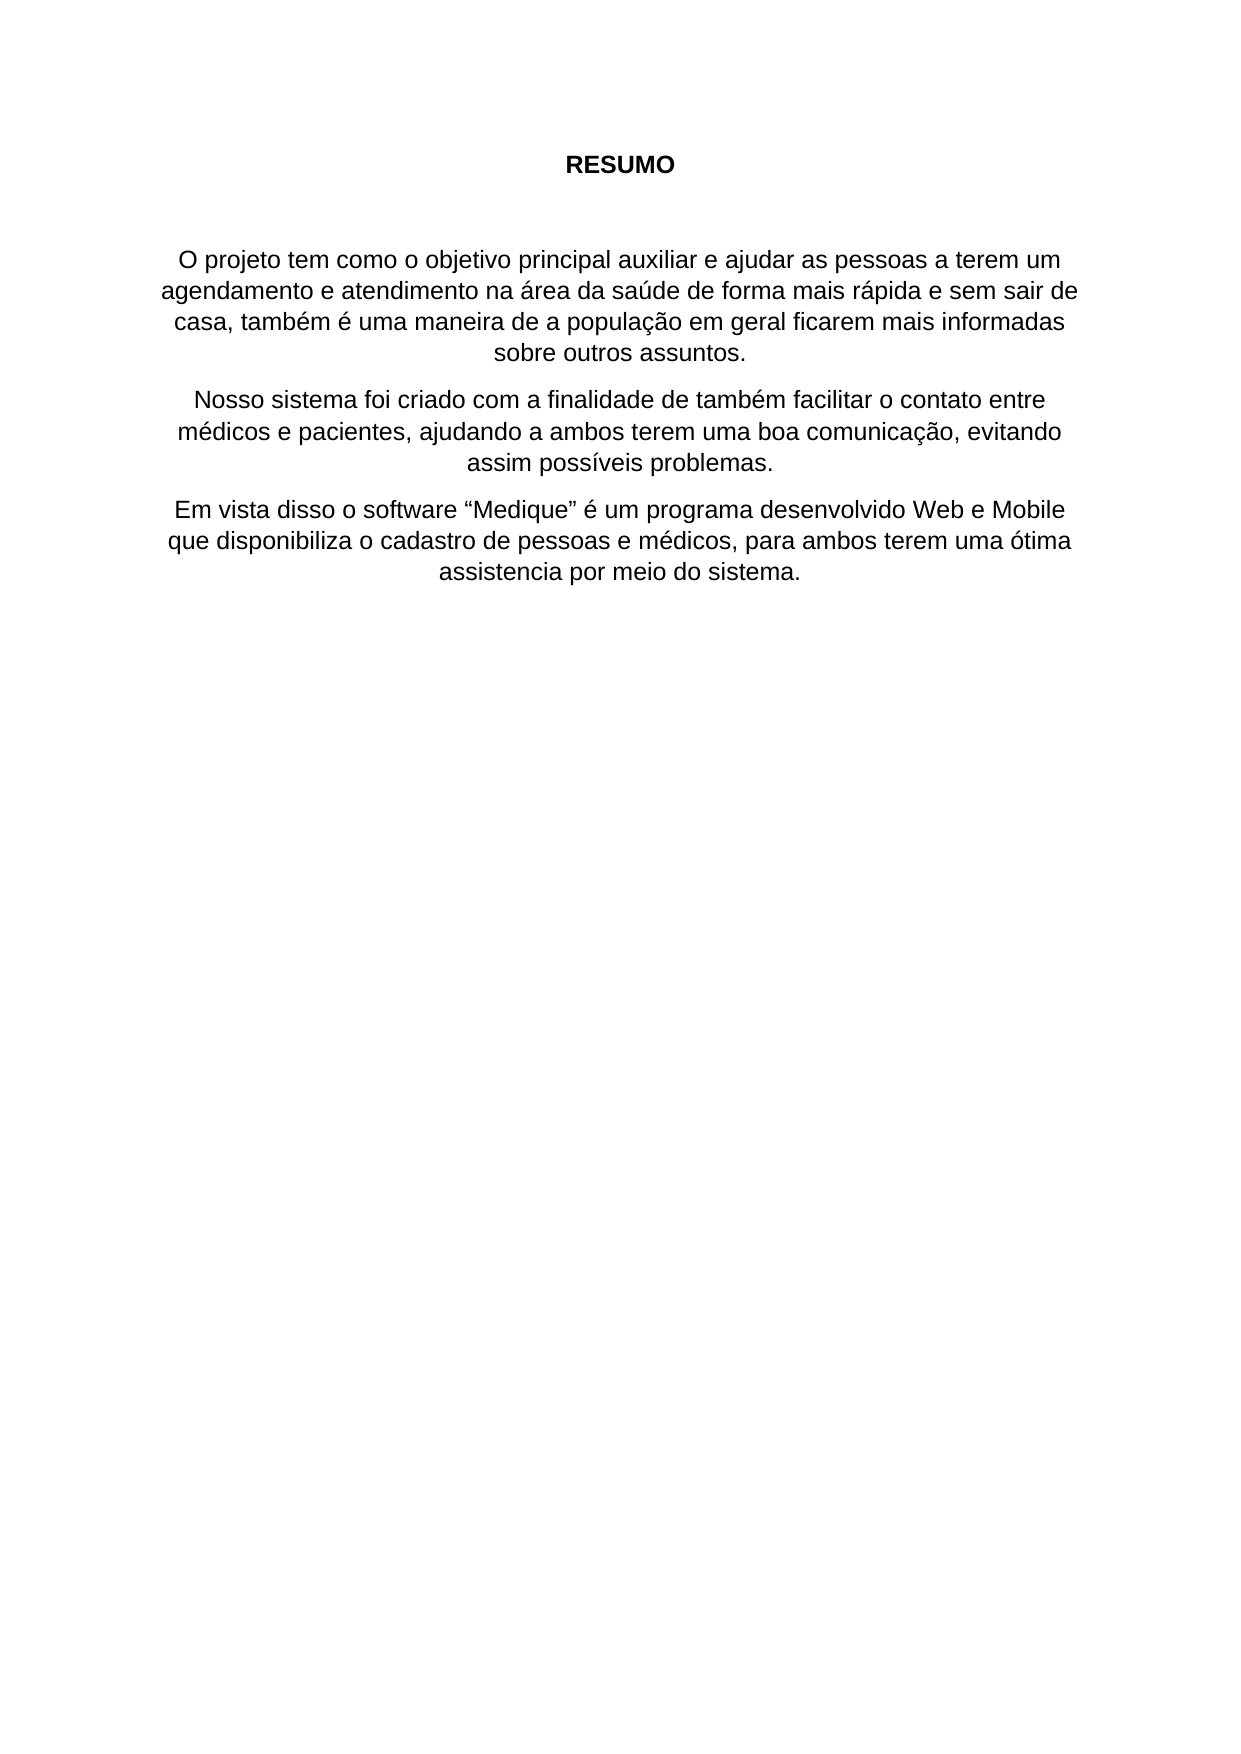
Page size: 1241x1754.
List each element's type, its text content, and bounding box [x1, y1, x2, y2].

text Nosso sistema foi criado com a finalidade de também facilitar o contato entre médicos e pacientes, ajudando a ambos terem uma boa comunicação, evitando assim possíveis problemas. [150, 385, 1090, 476]
text RESUMO [150, 150, 1090, 179]
text Em vista disso o software “Medique” é um programa desenvolvido Web e Mobile que disponibiliza o cadastro de pessoas e médicos, para ambos terem uma ótima assistencia por meio do sistema. [150, 495, 1090, 586]
text O projeto tem como o objetivo principal auxiliar e ajudar as pessoas a terem um agendamento e atendimento na área da saúde de forma mais rápida e sem sair de casa, também é uma maneira de a população em geral ficarem mais informadas sobre outros assuntos. [150, 244, 1090, 366]
